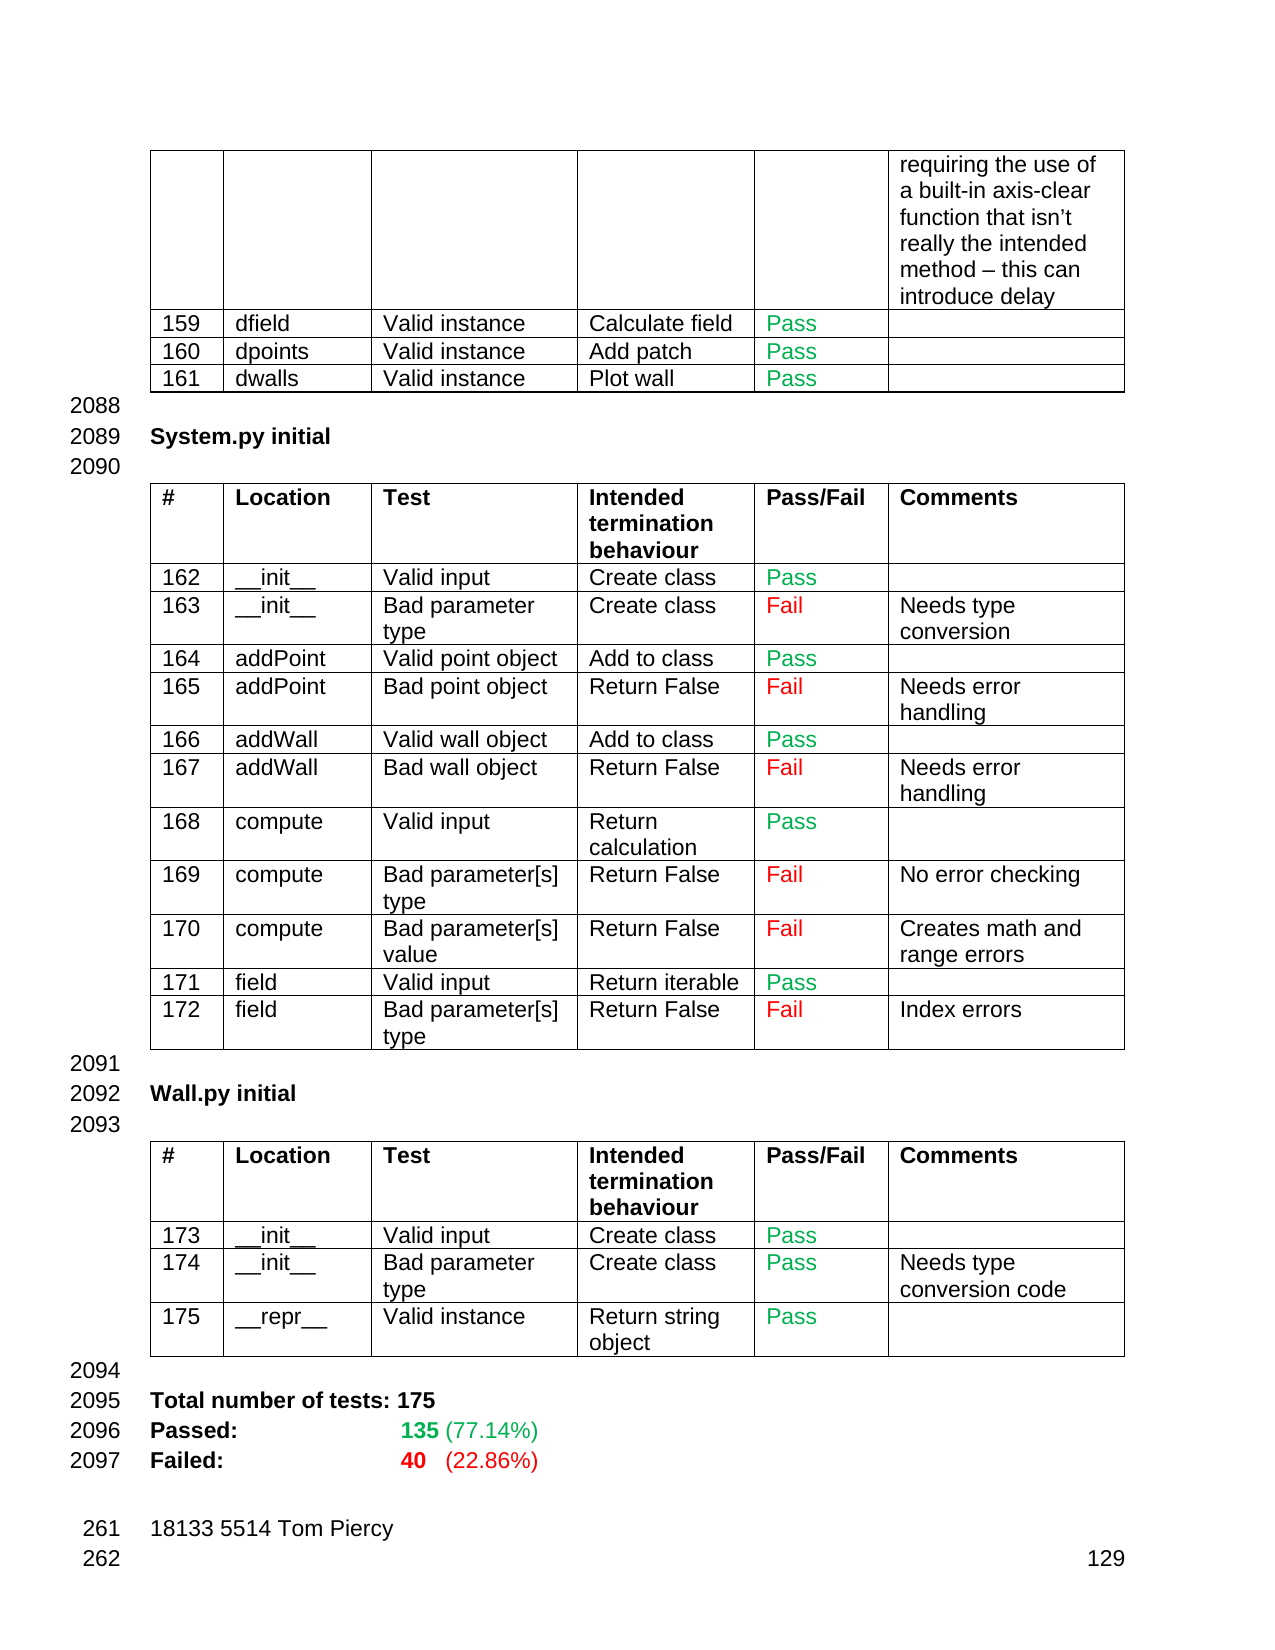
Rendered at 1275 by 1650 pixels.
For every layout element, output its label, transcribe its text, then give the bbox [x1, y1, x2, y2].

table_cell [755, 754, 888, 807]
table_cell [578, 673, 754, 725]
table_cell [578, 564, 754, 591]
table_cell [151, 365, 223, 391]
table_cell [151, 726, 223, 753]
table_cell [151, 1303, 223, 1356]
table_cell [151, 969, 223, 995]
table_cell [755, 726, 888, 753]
text Passed: 135 (77.14%) [150, 1417, 1125, 1443]
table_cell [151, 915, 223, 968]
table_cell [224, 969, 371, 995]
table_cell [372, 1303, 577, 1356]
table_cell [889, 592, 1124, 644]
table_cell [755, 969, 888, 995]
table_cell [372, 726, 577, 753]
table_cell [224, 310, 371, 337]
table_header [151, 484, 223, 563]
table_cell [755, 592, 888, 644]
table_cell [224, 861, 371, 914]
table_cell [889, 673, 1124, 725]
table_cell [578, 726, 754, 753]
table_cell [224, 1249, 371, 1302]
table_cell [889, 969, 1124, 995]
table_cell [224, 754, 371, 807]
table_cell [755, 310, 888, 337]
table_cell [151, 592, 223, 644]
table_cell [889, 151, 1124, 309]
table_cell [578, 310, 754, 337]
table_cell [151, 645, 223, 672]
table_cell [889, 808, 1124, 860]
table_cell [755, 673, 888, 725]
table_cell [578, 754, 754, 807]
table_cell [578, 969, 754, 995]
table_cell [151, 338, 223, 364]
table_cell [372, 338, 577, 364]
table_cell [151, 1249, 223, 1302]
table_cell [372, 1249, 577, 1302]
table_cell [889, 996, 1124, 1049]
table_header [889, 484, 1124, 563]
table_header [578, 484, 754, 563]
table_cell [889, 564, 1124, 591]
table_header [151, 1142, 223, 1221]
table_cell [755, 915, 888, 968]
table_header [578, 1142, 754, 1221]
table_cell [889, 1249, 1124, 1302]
text Failed: 40 (22.86%) [150, 1447, 1125, 1474]
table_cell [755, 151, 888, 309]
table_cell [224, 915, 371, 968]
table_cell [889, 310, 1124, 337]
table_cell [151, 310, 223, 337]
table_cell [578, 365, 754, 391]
text Total number of tests: 175 [150, 1387, 1125, 1413]
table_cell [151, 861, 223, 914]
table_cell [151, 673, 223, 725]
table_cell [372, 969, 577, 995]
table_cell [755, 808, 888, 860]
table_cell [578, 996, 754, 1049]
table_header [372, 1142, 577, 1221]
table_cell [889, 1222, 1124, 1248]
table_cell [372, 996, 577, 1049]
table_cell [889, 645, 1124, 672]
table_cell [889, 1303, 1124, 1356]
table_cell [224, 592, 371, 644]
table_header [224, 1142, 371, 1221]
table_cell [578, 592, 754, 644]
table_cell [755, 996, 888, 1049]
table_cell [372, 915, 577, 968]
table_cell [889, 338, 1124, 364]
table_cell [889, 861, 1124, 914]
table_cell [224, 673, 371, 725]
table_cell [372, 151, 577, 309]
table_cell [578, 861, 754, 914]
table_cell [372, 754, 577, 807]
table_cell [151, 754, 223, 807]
text System.py initial [150, 423, 1125, 449]
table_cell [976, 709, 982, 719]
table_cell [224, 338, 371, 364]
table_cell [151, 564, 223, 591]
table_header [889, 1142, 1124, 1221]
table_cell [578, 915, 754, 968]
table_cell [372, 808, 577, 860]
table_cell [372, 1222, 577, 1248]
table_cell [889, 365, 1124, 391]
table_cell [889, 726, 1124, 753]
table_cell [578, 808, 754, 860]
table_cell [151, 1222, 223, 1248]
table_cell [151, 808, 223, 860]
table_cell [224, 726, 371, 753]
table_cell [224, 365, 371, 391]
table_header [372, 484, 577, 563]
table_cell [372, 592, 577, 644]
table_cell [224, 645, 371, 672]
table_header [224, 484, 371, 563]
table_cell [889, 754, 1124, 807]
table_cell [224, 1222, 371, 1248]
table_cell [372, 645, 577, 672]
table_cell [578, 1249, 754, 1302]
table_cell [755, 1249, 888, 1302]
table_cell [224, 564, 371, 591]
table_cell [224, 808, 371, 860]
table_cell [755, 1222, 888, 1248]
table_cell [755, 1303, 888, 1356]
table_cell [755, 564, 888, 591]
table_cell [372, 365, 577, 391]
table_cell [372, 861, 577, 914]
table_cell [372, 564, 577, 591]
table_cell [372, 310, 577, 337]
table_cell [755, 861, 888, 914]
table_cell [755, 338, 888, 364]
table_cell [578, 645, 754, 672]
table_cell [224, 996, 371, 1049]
text Wall.py initial [150, 1080, 1125, 1107]
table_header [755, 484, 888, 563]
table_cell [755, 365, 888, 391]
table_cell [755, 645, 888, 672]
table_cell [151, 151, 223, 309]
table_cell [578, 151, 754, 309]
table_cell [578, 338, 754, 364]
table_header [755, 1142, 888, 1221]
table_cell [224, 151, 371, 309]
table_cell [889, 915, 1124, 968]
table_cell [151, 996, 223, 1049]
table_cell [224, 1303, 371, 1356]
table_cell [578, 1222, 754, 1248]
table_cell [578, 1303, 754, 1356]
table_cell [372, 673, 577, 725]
